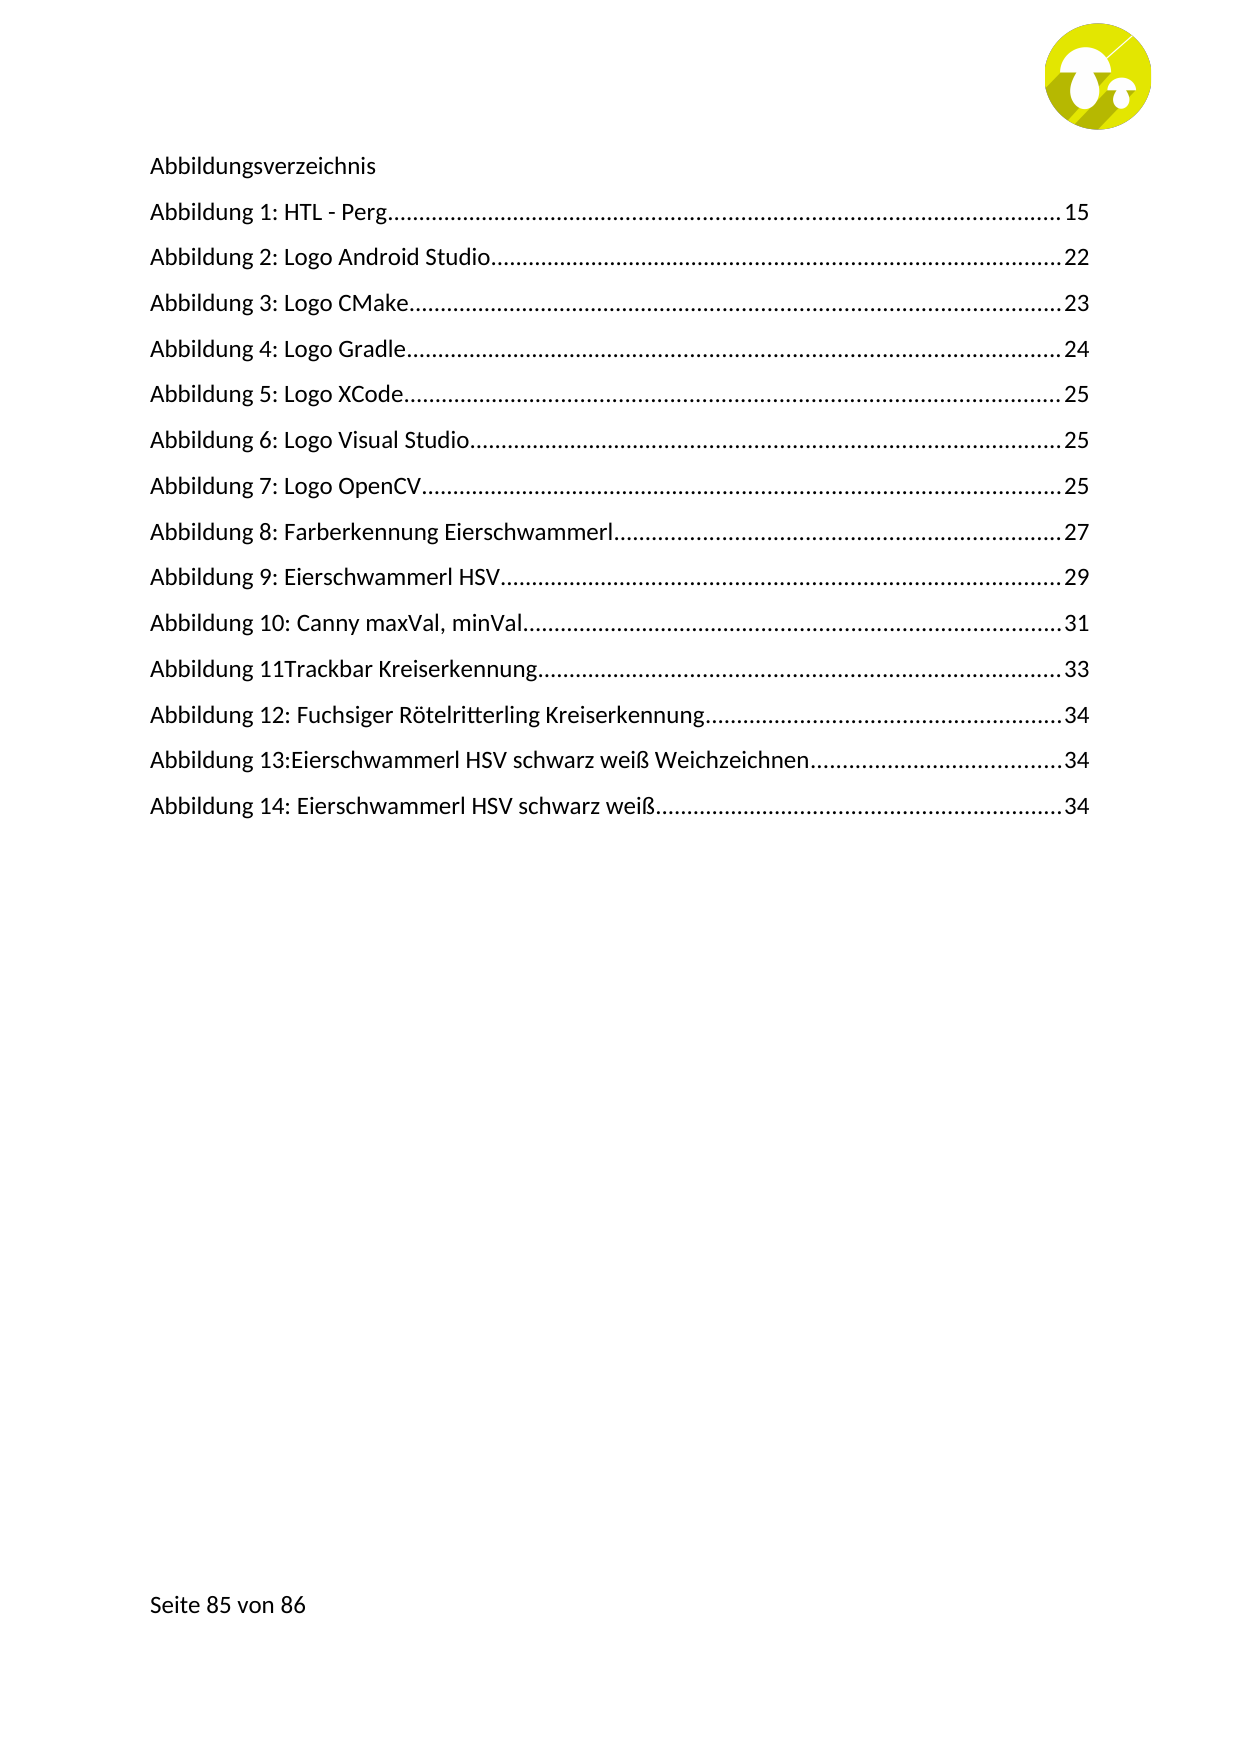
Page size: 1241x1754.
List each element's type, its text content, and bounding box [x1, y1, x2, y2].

text Abbildung 13:Eierschwammerl HSV schwarz weiß Weichzeichnen 34 [150, 744, 1090, 775]
text Abbildung 1: HTL - Perg 15 [150, 196, 1090, 226]
text Abbildung 8: Farberkennung Eierschwammerl 27 [150, 516, 1090, 546]
text Abbildung 4: Logo Gradle 24 [150, 333, 1090, 363]
text Abbildung 7: Logo OpenCV 25 [150, 470, 1090, 501]
text Abbildung 14: Eierschwammerl HSV schwarz weiß 34 [150, 790, 1090, 821]
text Abbildungsverzeichnis [150, 150, 1090, 181]
picture [1045, 23, 1152, 130]
text Abbildung 11Trackbar Kreiserkennung 33 [150, 653, 1090, 683]
text Abbildung 12: Fuchsiger Rötelritterling Kreiserkennung 34 [150, 699, 1090, 729]
text Abbildung 10: Canny maxVal, minVal 31 [150, 607, 1090, 638]
text Abbildung 6: Logo Visual Studio 25 [150, 424, 1090, 455]
text Abbildung 9: Eierschwammerl HSV 29 [150, 562, 1090, 592]
text Abbildung 5: Logo XCode 25 [150, 379, 1090, 409]
text Abbildung 3: Logo CMake 23 [150, 287, 1090, 318]
text Abbildung 2: Logo Android Studio 22 [150, 241, 1090, 272]
